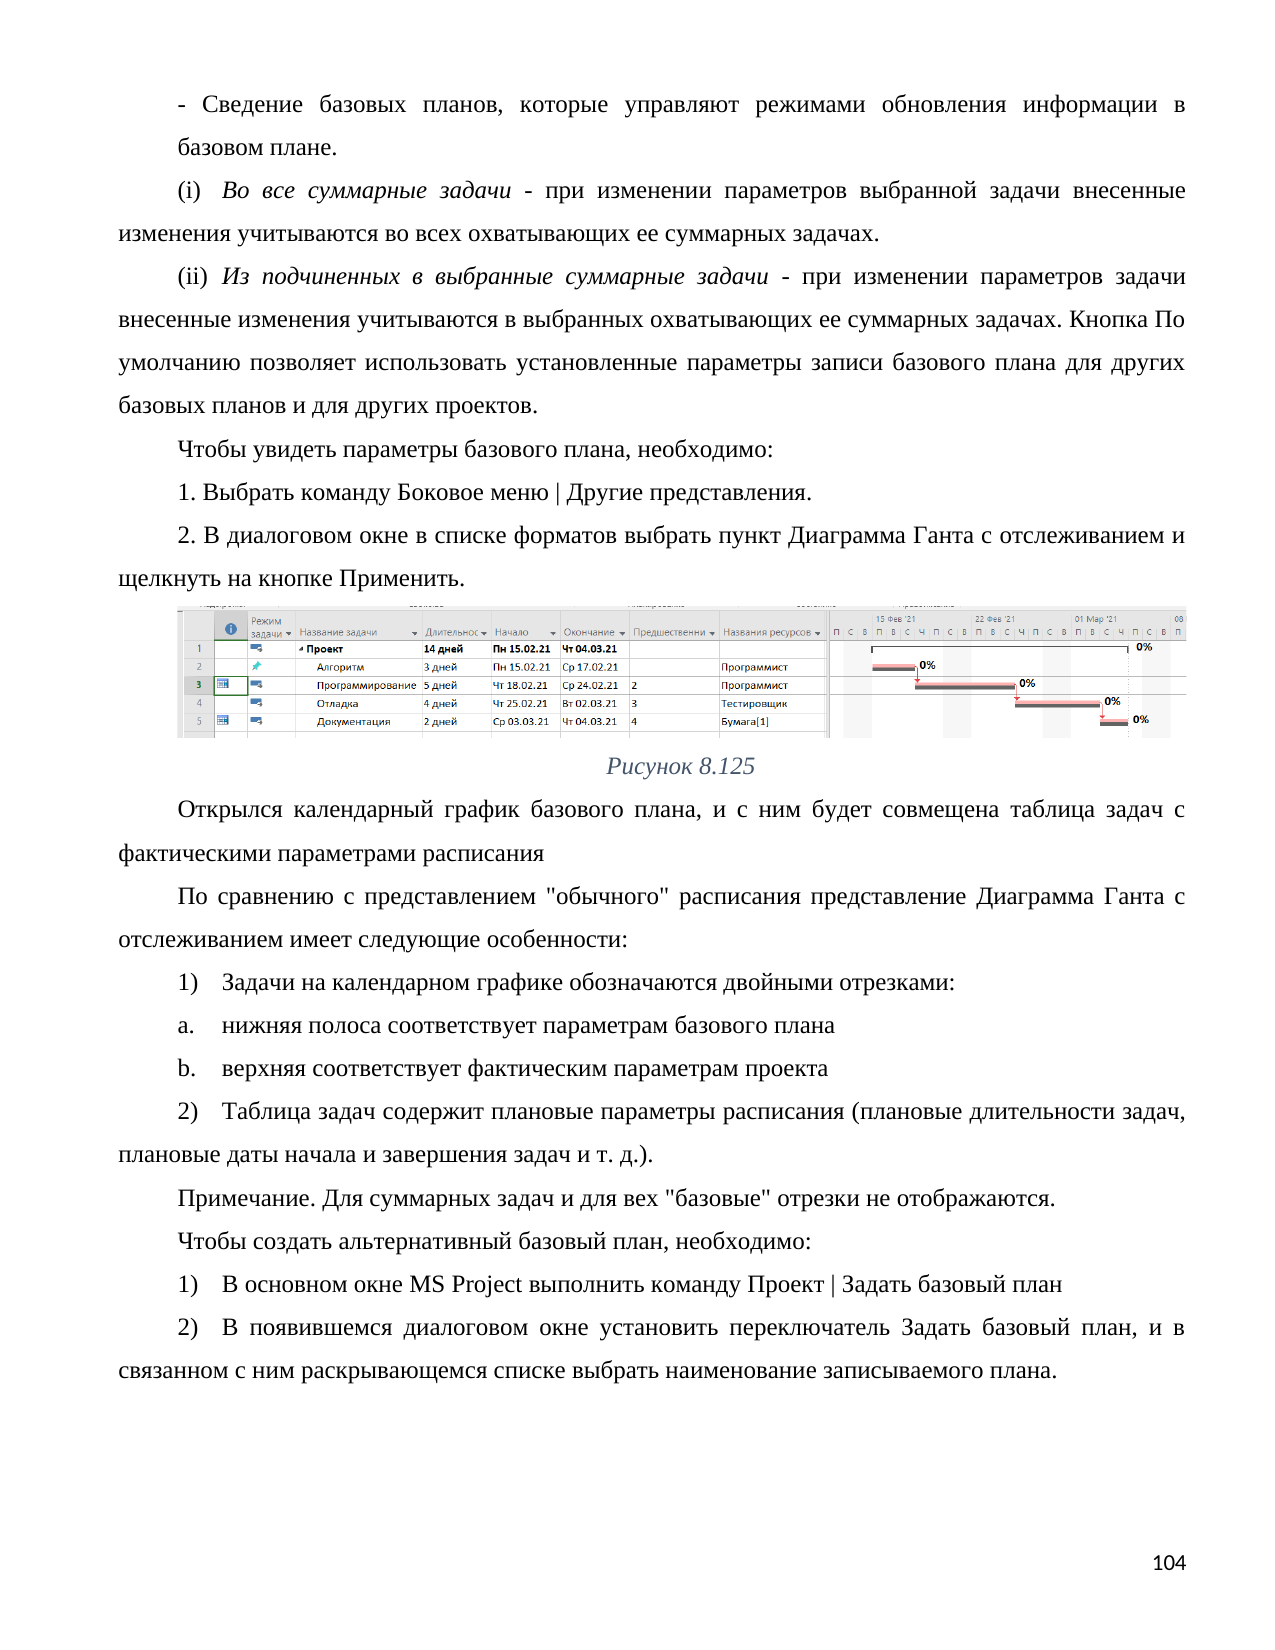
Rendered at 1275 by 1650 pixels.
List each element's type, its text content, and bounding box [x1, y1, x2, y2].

list Задачи на календарном графике обозначаются двойными отрезками: [118, 967, 1186, 996]
list - Сведение базовых планов, которые управляют режимами обновления информации в базовом плане. [177, 89, 1186, 161]
text По сравнению с представлением "обычного" расписания представление Диаграмма Ганта с отслеживанием имеет следующие особенности: [118, 881, 1186, 953]
text 1. Выбрать команду Боковое меню | Другие представления. [118, 477, 1186, 506]
picture [177, 606, 1187, 738]
list верхняя соответствует фактическим параметрам проекта [118, 1053, 1186, 1082]
text 2. В диалоговом окне в списке форматов выбрать пункт Диаграмма Ганта с отслеживанием и щелкнуть на кнопке Применить. [118, 520, 1186, 592]
text Открылся календарный график базового плана, и с ним будет совмещена таблица задач с фактическими параметрами расписания [118, 794, 1186, 866]
text Чтобы увидеть параметры базового плана, необходимо: [118, 434, 1186, 462]
list Таблица задач содержит плановые параметры расписания (плановые длительности задач, плановые даты начала и завершения задач и т. д.). [118, 1096, 1186, 1168]
list В появившемся диалоговом окне установить переключатель Задать базовый план, и в связанном с ним раскрывающемся списке выбрать наименование записываемого плана. [118, 1312, 1186, 1384]
text Чтобы создать альтернативный базовый план, необходимо: [118, 1226, 1186, 1254]
list В основном окне MS Project выполнить команду Проект | Задать базовый план [118, 1269, 1186, 1298]
list Во все суммарные задачи - при изменении параметров выбранной задачи внесенные изменения учитываются во всех охватывающих ее суммарных задачах. [118, 175, 1186, 247]
list нижняя полоса соответствует параметрам базового плана [118, 1010, 1186, 1039]
list Из подчиненных в выбранные суммарные задачи - при изменении параметров задачи внесенные изменения учитываются в выбранных охватывающих ее суммарных задачах. Кнопка По умолчанию позволяет использовать установленные параметры записи базового плана для других базовых планов и для других проектов. [118, 261, 1186, 419]
text Примечание. Для суммарных задач и для вех "базовые" отрезки не отображаются. [118, 1183, 1186, 1211]
